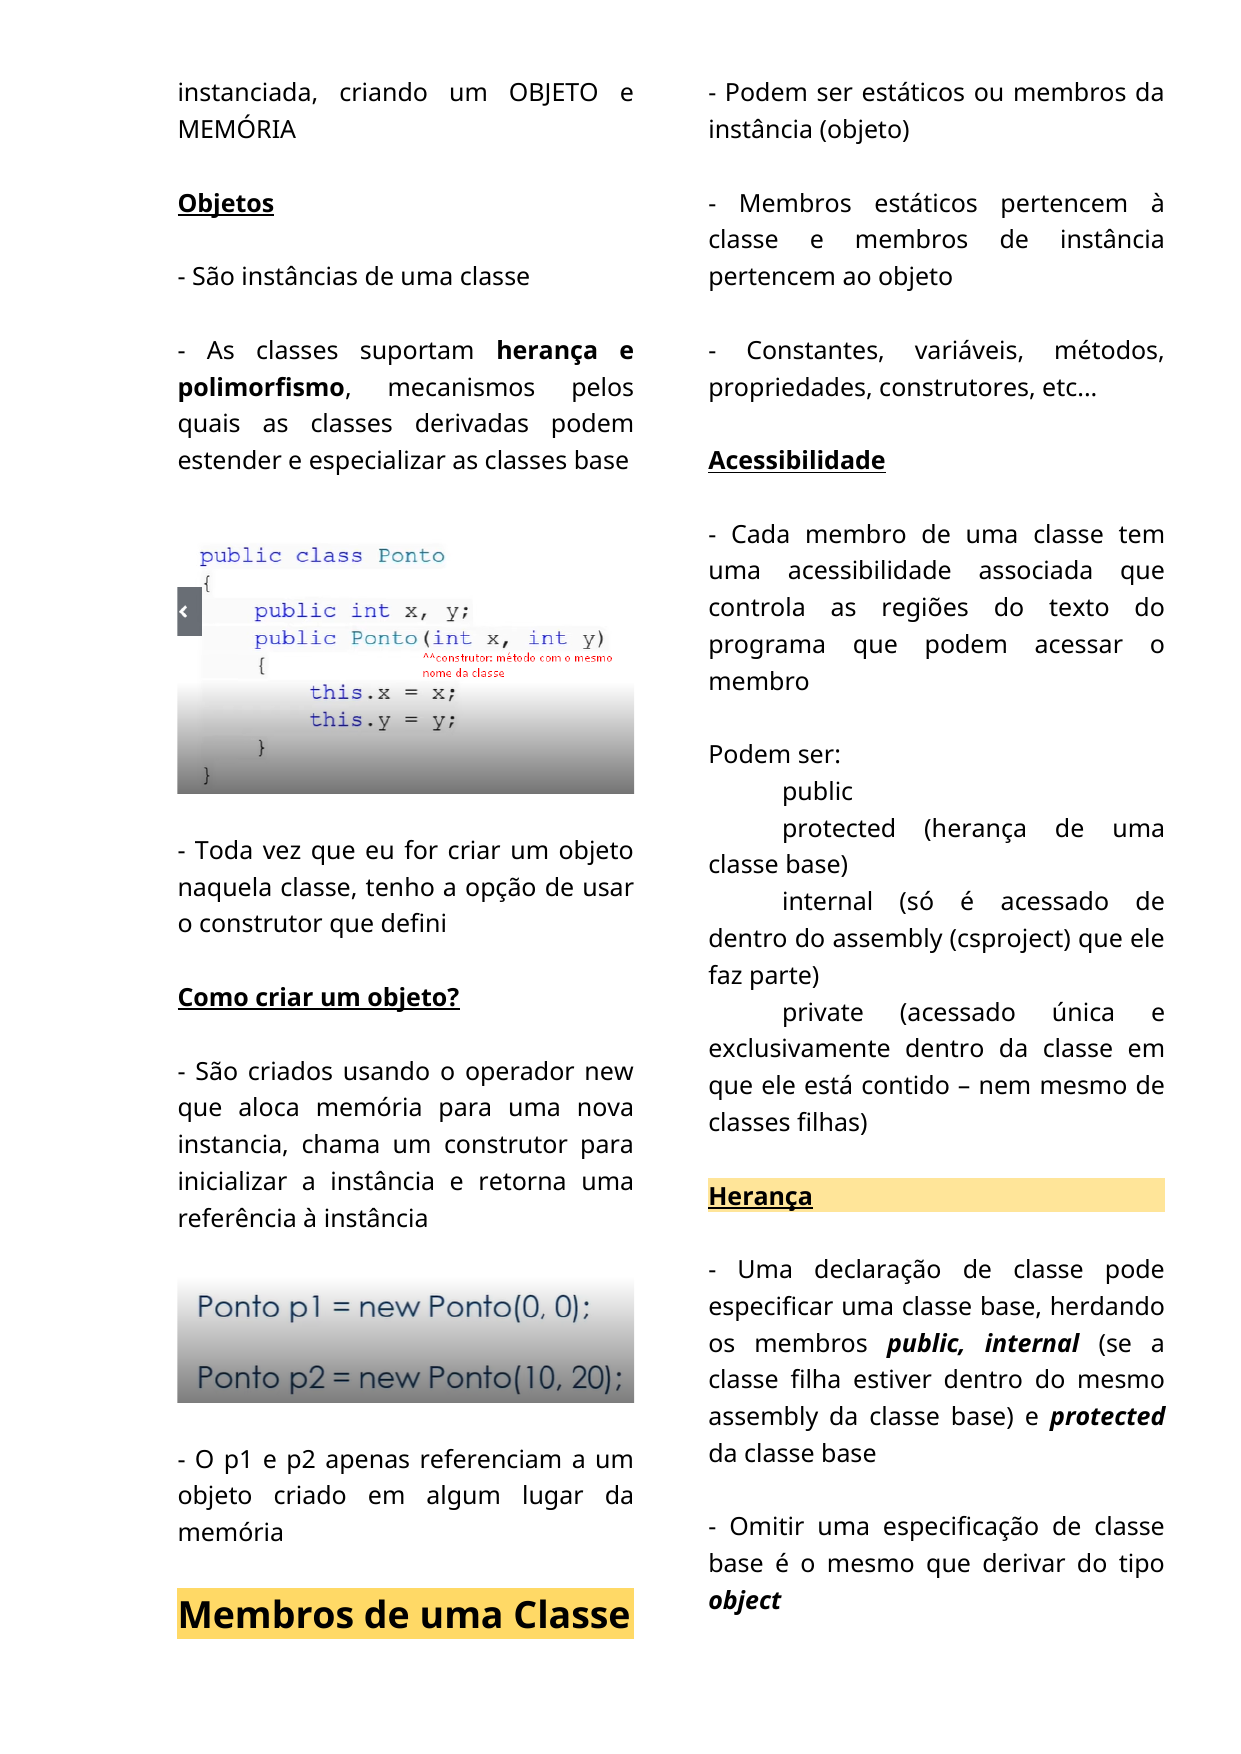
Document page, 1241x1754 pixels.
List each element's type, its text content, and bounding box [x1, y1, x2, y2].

text Herança [708, 1178, 1165, 1212]
text - Uma declaração de classe pode especificar uma classe base, herdando os membros public, internal (se a classe filha estiver dentro do mesmo assembly da classe base) e protected da classe base [708, 1252, 1165, 1469]
text Podem ser: [708, 737, 1165, 771]
text Membros de uma Classe [177, 1588, 634, 1639]
text - Toda vez que eu for criar um objeto naquela classe, tenho a opção de usar o construtor que defini [177, 832, 634, 940]
text - Podem ser estáticos ou membros da instância (objeto) [708, 75, 1165, 146]
text Objetos [177, 185, 634, 219]
text - São instâncias de uma classe [177, 259, 634, 293]
text - Membros estáticos pertencem à classe e membros de instância pertencem ao objeto [708, 185, 1165, 293]
text - Constantes, variáveis, métodos, propriedades, construtores, etc... [708, 332, 1165, 403]
text - As classes suportam herança e polimorfismo, mecanismos pelos quais as classes derivadas podem estender e especializar as classes base [177, 332, 634, 477]
text - A CLASSE é como se fosse a declaração da estrutura e, em tempo de execução, aquela classe será instanciada, criando um OBJETO e MEMÓRIA [177, 75, 634, 146]
text - Omitir uma especificação de classe base é o mesmo que derivar do tipo object [708, 1509, 1165, 1617]
text public [708, 774, 1165, 808]
text Como criar um objeto? [177, 979, 634, 1014]
text - São criados usando o operador new que aloca memória para uma nova instancia, chama um construtor para inicializar a instância e retorna uma referência à instância [177, 1053, 634, 1234]
text Acessibilidade [708, 443, 1165, 477]
text protected (herança de uma classe base) [708, 810, 1165, 881]
text - O p1 e p2 apenas referenciam a um objeto criado em algum lugar da memória [177, 1441, 634, 1549]
text internal (só é acessado de dentro do assembly (csproject) que ele faz parte) [708, 884, 1165, 992]
picture [177, 1273, 635, 1403]
text private (acessado única e exclusivamente dentro da classe em que ele está contido – nem mesmo de classes filhas) [708, 994, 1165, 1139]
picture [177, 516, 635, 794]
text - Cada membro de uma classe tem uma acessibilidade associada que controla as regiões do texto do programa que podem acessar o membro [708, 516, 1165, 697]
